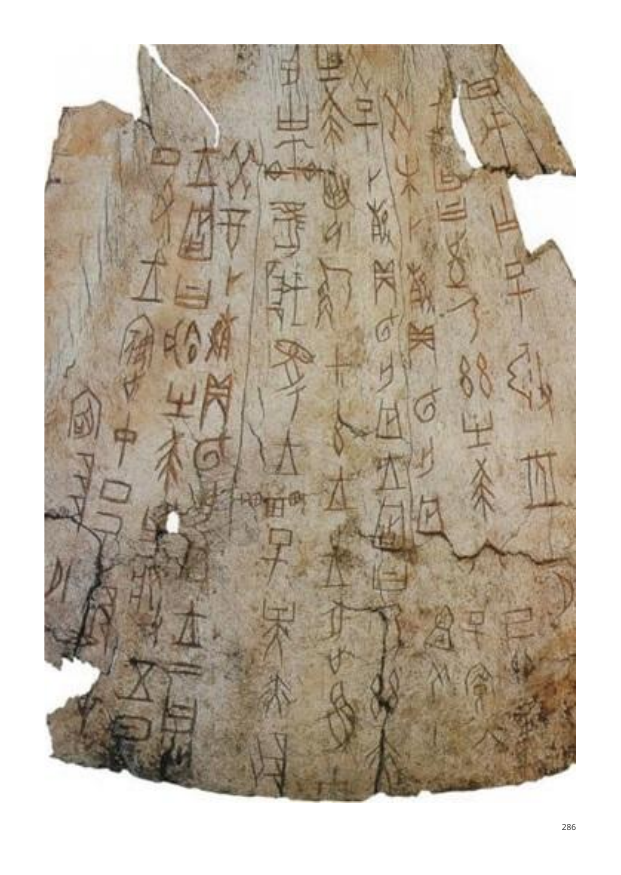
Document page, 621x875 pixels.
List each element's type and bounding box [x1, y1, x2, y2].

picture [44, 44, 576, 803]
